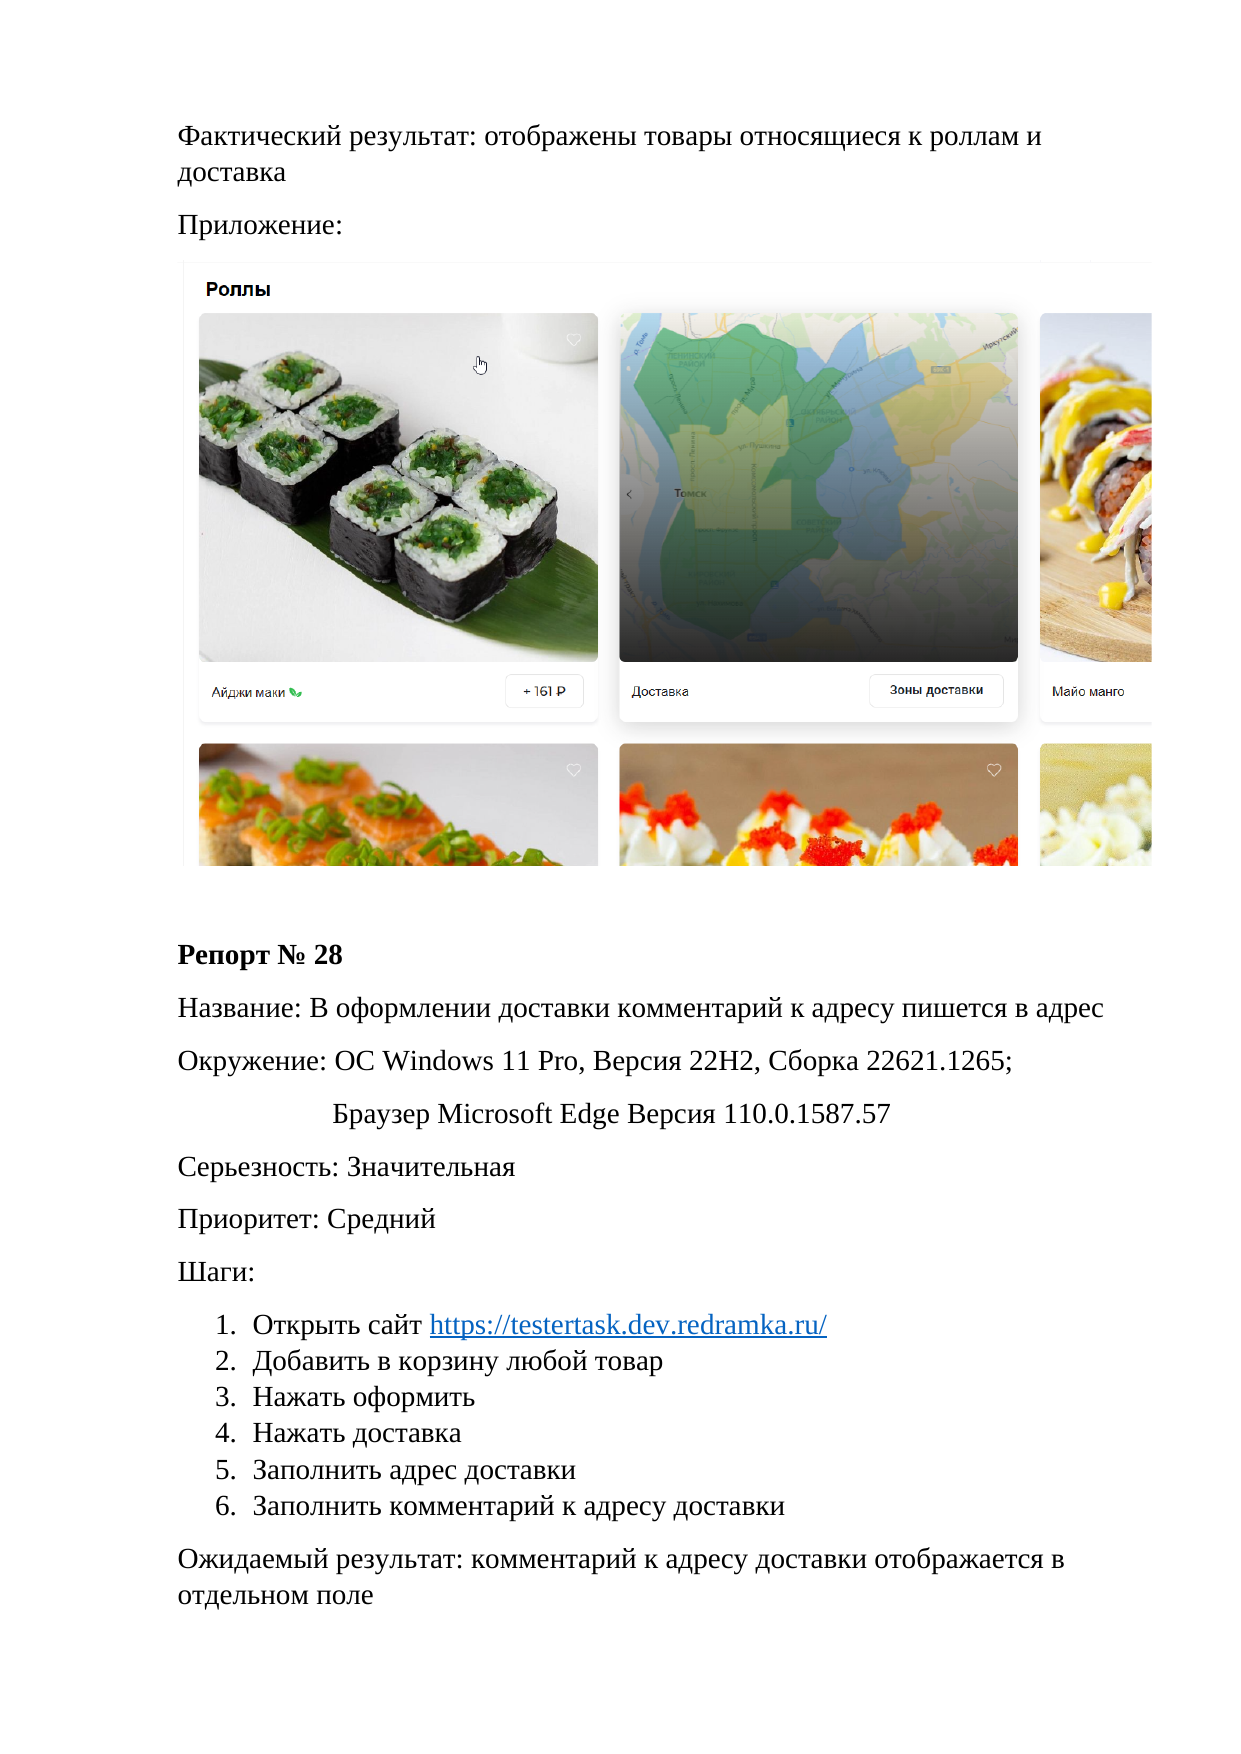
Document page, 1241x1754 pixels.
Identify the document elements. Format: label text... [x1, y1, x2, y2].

text Серьезность: Значительная [177, 1149, 1152, 1182]
list Открыть сайт https://testertask.dev.redramka.ru/ [215, 1307, 1152, 1341]
picture [177, 260, 1152, 866]
text Окружение: OC Windows 11 Pro, Версия 22H2, Сборка 22621.1265; [177, 1043, 1152, 1077]
list Заполнить комментарий к адресу доставки [215, 1488, 1152, 1521]
list Заполнить адрес доставки [215, 1452, 1152, 1485]
text Фактический результат: отображены товары относящиеся к роллам и доставка [177, 118, 1152, 188]
list Нажать доставка [215, 1416, 1152, 1449]
text Шаги: [177, 1254, 1152, 1288]
text Репорт № 28 [177, 937, 1152, 971]
text Приложение: [177, 207, 1152, 241]
list Нажать оформить [215, 1379, 1152, 1413]
text Браузер Microsoft Edge Версия 110.0.1587.57 [177, 1096, 1152, 1129]
text Приоритет: Средний [177, 1202, 1152, 1235]
text Ожидаемый результат: комментарий к адресу доставки отображается в отдельном поле [177, 1541, 1152, 1610]
list Добавить в корзину любой товар [215, 1343, 1152, 1377]
text Название: В оформлении доставки комментарий к адресу пишется в адрес [177, 990, 1152, 1024]
